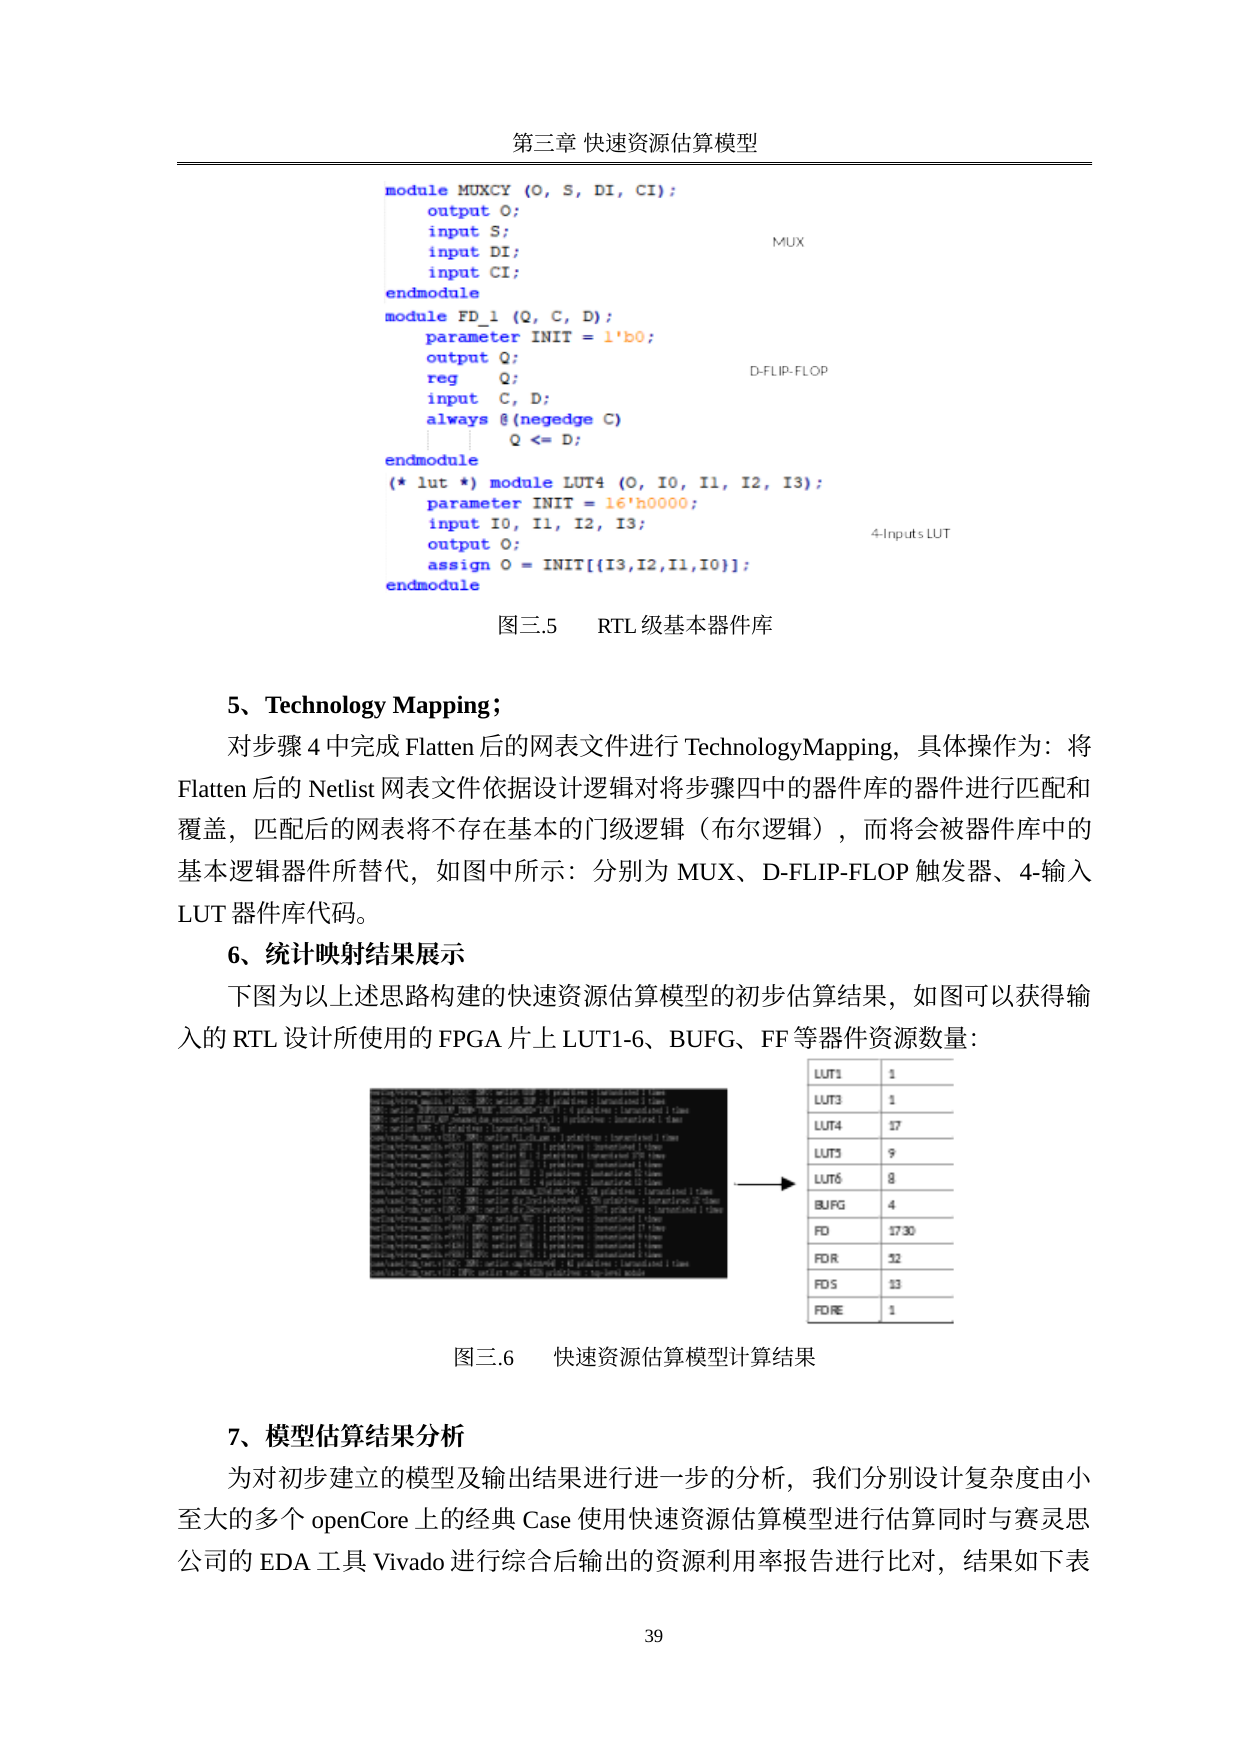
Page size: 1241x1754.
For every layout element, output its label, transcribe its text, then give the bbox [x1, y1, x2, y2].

text 快速资源估算模型计算结果 [177, 1340, 1092, 1372]
text 为对初步建立的模型及输出结果进行进一步的分析，我们分别设计复杂度由小至大的多个openCore上的经典Case使用快速资源估算模型进行估算同时与赛灵思公司的EDA工具Vivado进行综合后输出的资源利用率报告进行比对，结果如下表所示： [177, 1454, 1092, 1579]
text 5、Technology Mapping； [177, 681, 1092, 722]
text 下图为以上述思路构建的快速资源估算模型的初步估算结果，如图可以获得输入的RTL设计所使用的FPGA片上LUT1-6、BUFG、FF等器件资源数量： [177, 972, 1092, 1056]
list 模型估算结果分析 [177, 1412, 1092, 1454]
text RTL级基本器件库 [177, 608, 1092, 640]
list 统计映射结果展示 [177, 931, 1092, 972]
text 对步骤4中完成Flatten后的网表文件进行TechnologyMapping，具体操作为：将Flatten后的Netlist网表文件依据设计逻辑对将步骤四中的器件库的器件进行匹配和覆盖，匹配后的网表将不存在基本的门级逻辑（布尔逻辑），而将会被器件库中的基本逻辑器件所替代，如图中所示：分别为MUX、D-FLIP-FLOP触发器、4-输入LUT器件库代码。 [177, 722, 1092, 931]
